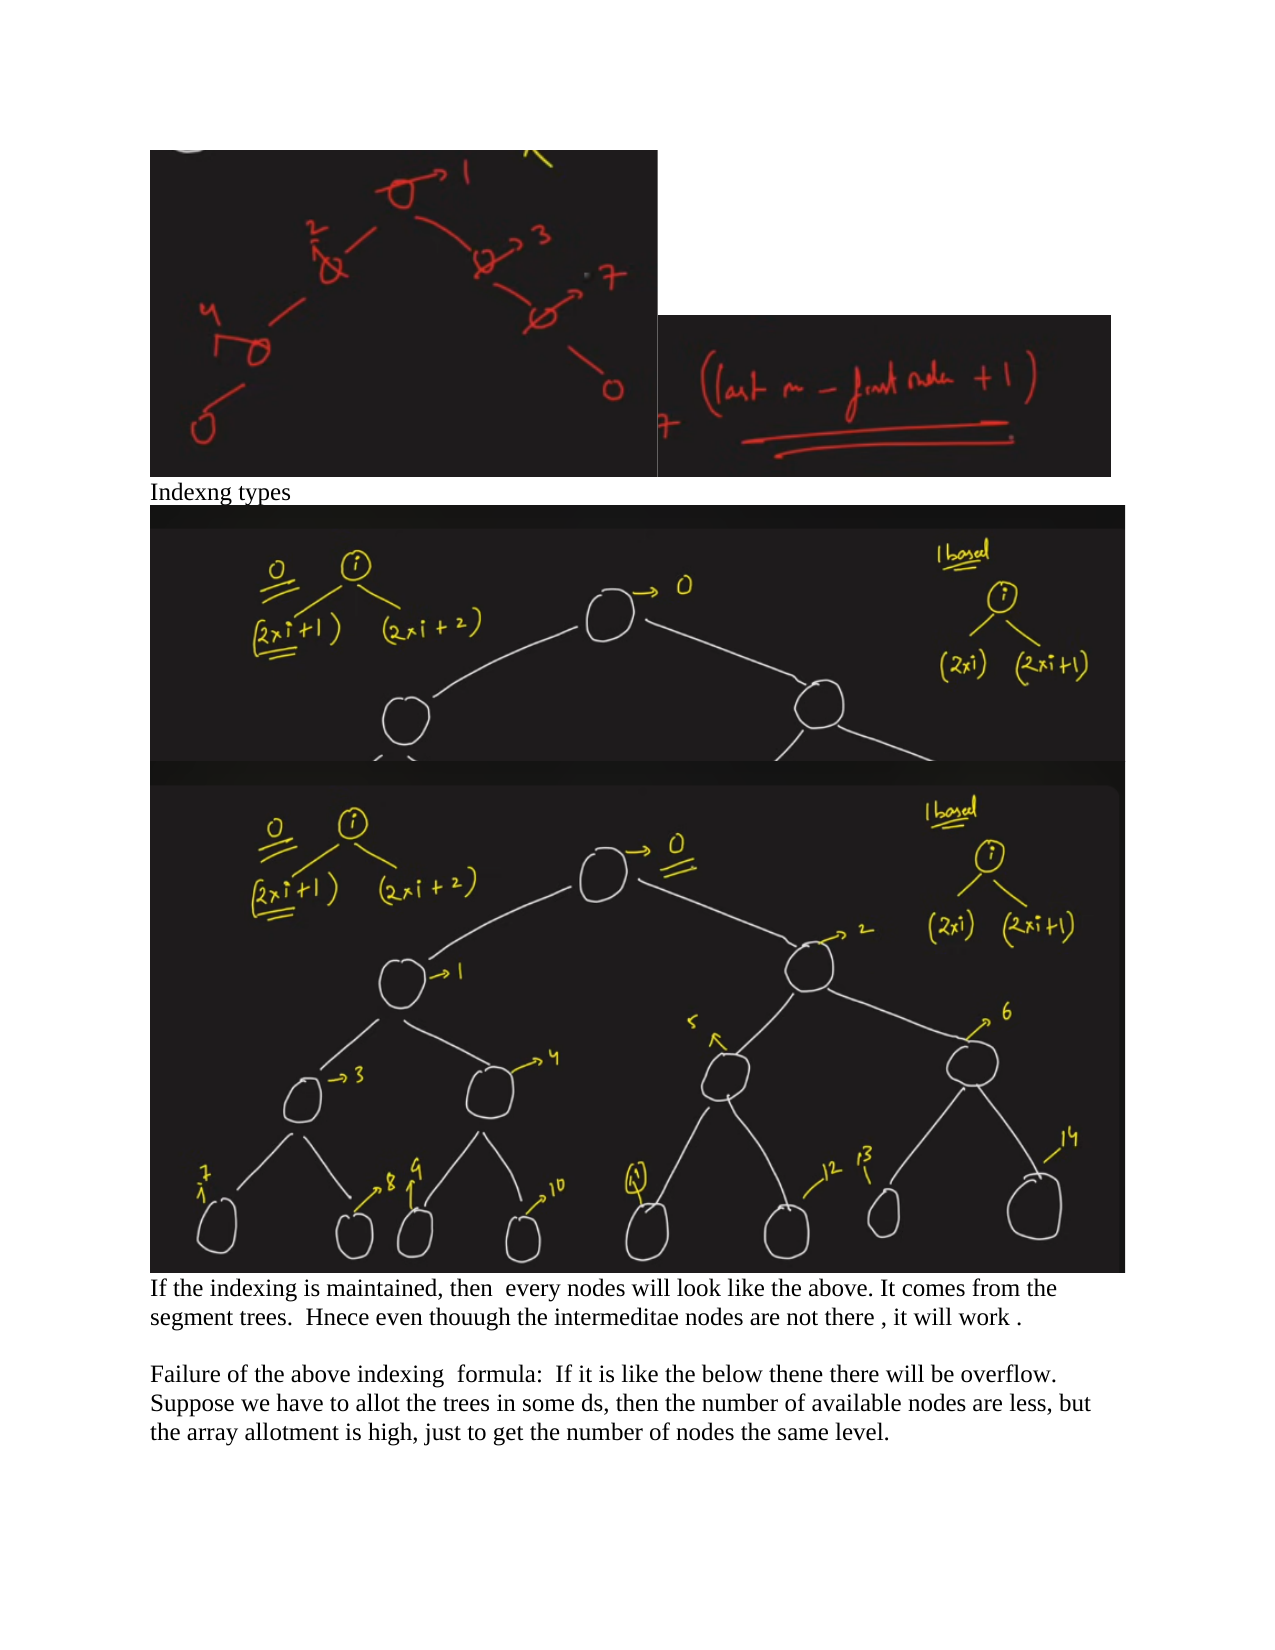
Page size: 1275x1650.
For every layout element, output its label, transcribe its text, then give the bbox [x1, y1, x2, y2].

picture [150, 505, 1125, 1273]
text Indexng types [150, 477, 1125, 505]
text Failure of the above indexing formula: If it is like the below thene there will be overflow. Suppose we have to allot the trees in some ds, then the number of available nodes are less, but the array allotment is high, just to get the number of nodes the same level. [150, 1359, 1125, 1445]
text If the indexing is maintained, then every nodes will look like the above. It comes from the segment trees. Hnece even thouugh the intermeditae nodes are not there , it will work . [150, 1273, 1125, 1330]
picture [150, 150, 1111, 477]
